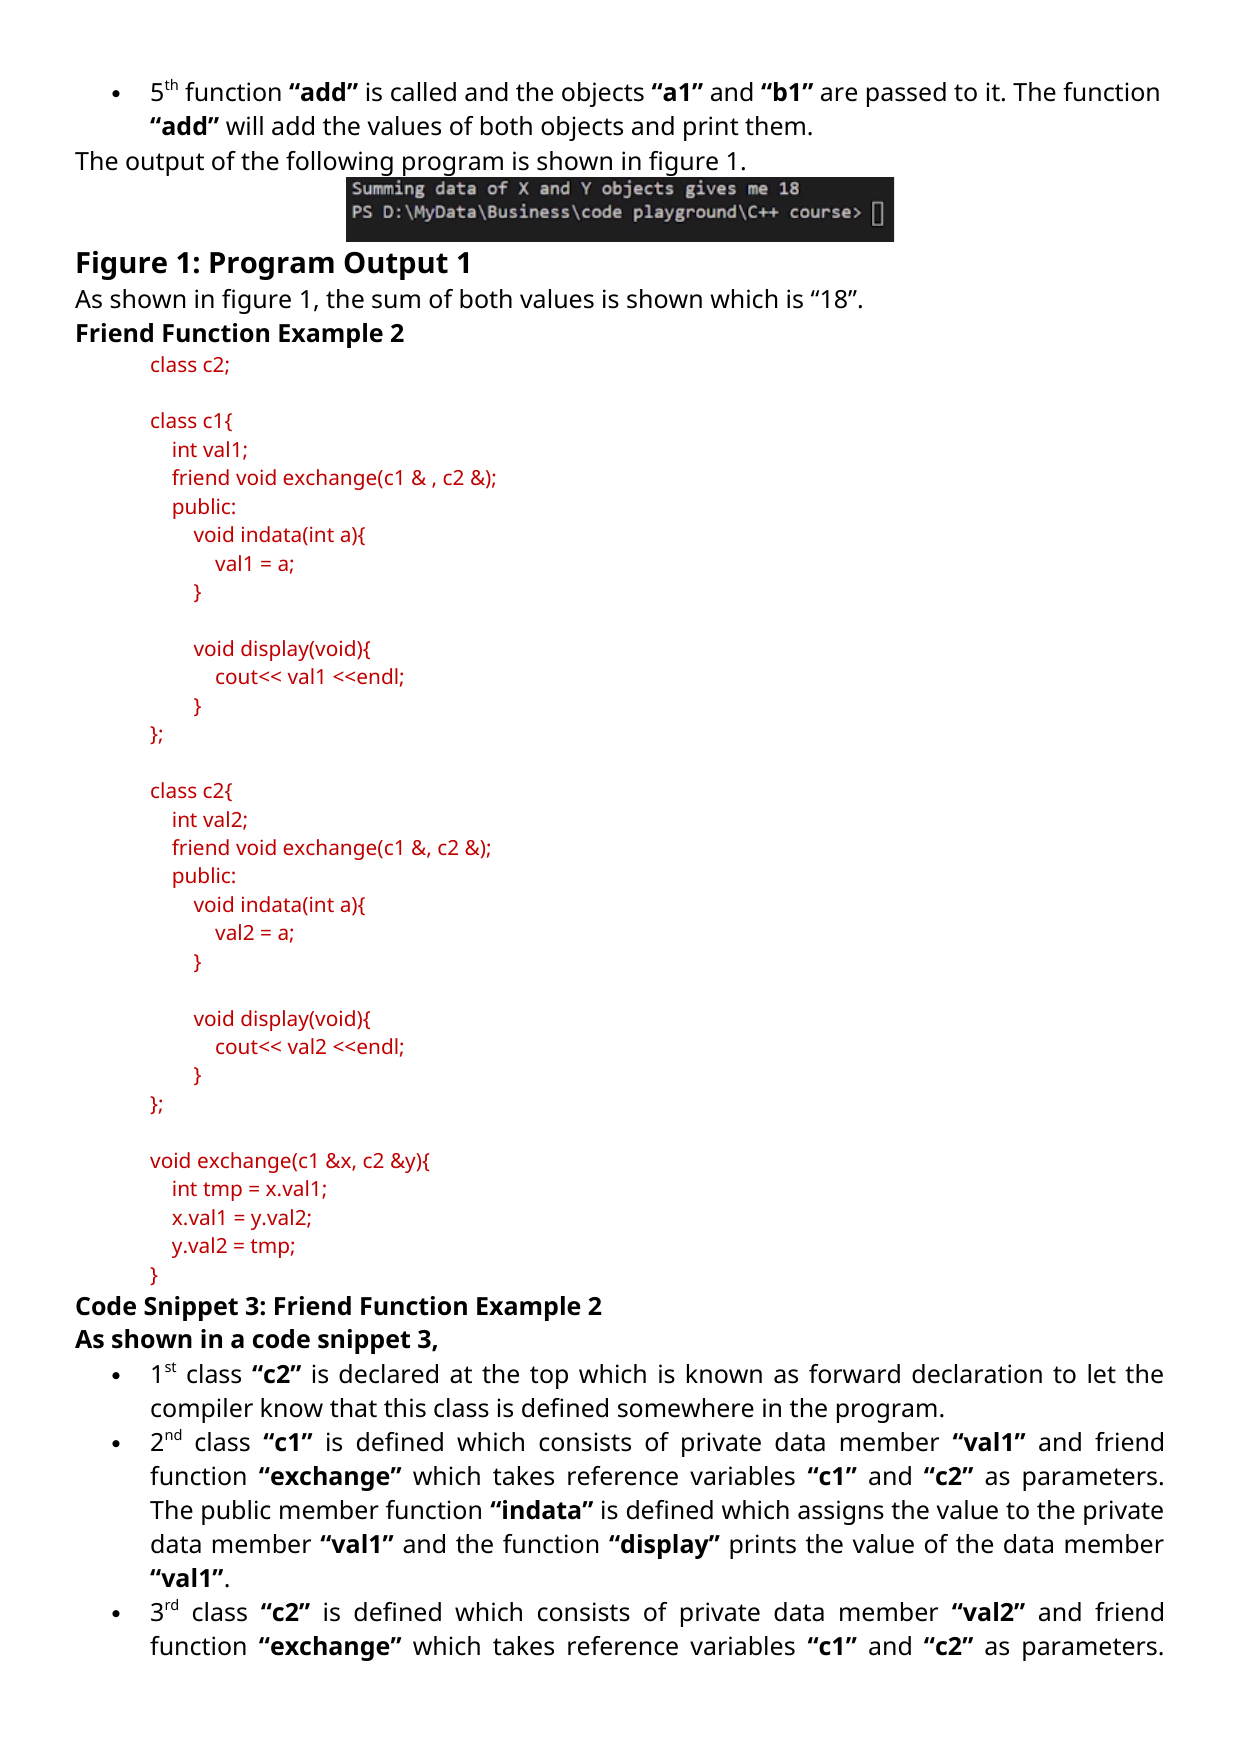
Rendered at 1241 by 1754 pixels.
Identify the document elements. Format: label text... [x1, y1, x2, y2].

list 5th function “add” is called and the objects “a1” and “b1” are passed to it. The function “add” will add the values of both objects and print them. [112, 75, 1165, 143]
text As shown in figure 1, the sum of both values is shown which is “18”. [75, 282, 1165, 316]
text void exchange(c1 &x, c2 &y){ [150, 1146, 1165, 1174]
text } [150, 947, 1165, 975]
text friend void exchange(c1 & , c2 &); [150, 463, 1165, 492]
text y.val2 = tmp; [150, 1231, 1165, 1260]
text Figure 1: Program Output 1 [75, 242, 1165, 282]
text Code Snippet 3: Friend Function Example 2 [75, 1288, 1165, 1322]
text As shown in a code snippet 3, [75, 1322, 1165, 1356]
picture [346, 177, 895, 242]
text }; [150, 719, 1165, 748]
text void indata(int a){ [150, 890, 1165, 918]
text cout<< val2 <<endl; [150, 1032, 1165, 1061]
list 1st class “c2” is declared at the top which is known as forward declaration to let the compiler know that this class is defined somewhere in the program. [112, 1356, 1165, 1424]
text }; [150, 1089, 1165, 1117]
text x.val1 = y.val2; [150, 1203, 1165, 1231]
list 2nd class “c1” is defined which consists of private data member “val1” and friend function “exchange” which takes reference variables “c1” and “c2” as parameters. The public member function “indata” is defined which assigns the value to the private data member “val1” and the function “display” prints the value of the data member “val1”. [112, 1424, 1165, 1595]
text class c2; [150, 350, 1165, 378]
text val2 = a; [150, 918, 1165, 947]
text friend void exchange(c1 &, c2 &); [150, 833, 1165, 862]
text class c1{ [150, 407, 1165, 435]
text void display(void){ [150, 634, 1165, 662]
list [112, 1595, 1165, 1663]
text } [150, 1260, 1165, 1288]
text val1 = a; [150, 549, 1165, 577]
text int val2; [150, 805, 1165, 833]
text void indata(int a){ [150, 520, 1165, 549]
text The output of the following program is shown in figure 1. [75, 143, 1165, 177]
text } [150, 1061, 1165, 1089]
text } [150, 691, 1165, 719]
text int tmp = x.val1; [150, 1174, 1165, 1203]
text class c2{ [150, 776, 1165, 805]
text cout<< val1 <<endl; [150, 662, 1165, 691]
text public: [150, 862, 1165, 890]
text void display(void){ [150, 1004, 1165, 1032]
text int val1; [150, 435, 1165, 463]
text public: [150, 492, 1165, 520]
text } [150, 577, 1165, 606]
text Friend Function Example 2 [75, 316, 1165, 350]
